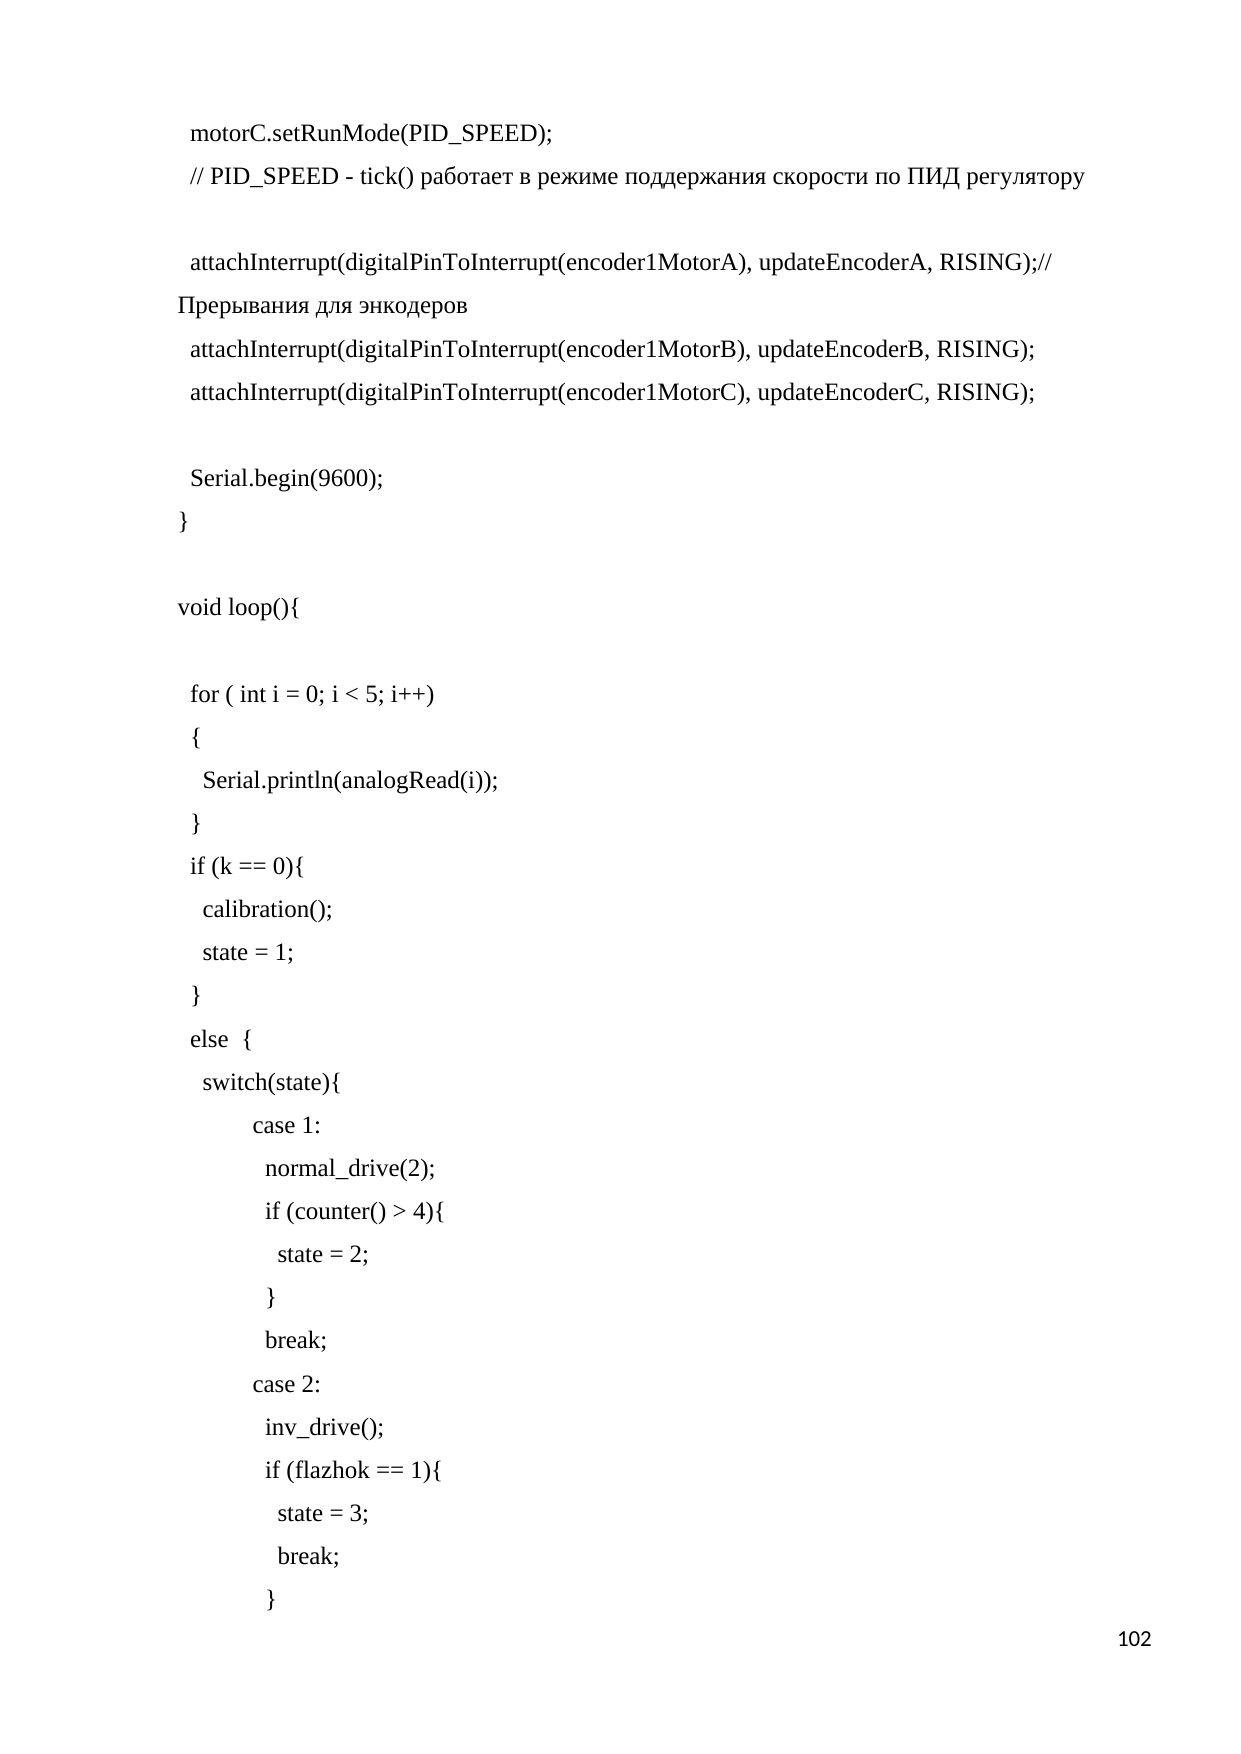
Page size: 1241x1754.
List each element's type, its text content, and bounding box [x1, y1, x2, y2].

text attachInterrupt(digitalPinToInterrupt(encoder1MotorA), updateEncoderA, RISING);// Прерывания для энкодеров [177, 247, 1152, 319]
text attachInterrupt(digitalPinToInterrupt(encoder1MotorC), updateEncoderC, RISING); [177, 377, 1152, 406]
text // PID_SPEED - tick() работает в режиме поддержания скорости по ПИД регулятору [177, 161, 1152, 190]
text if (counter() > 4){ [177, 1196, 1152, 1225]
text case 2: [177, 1369, 1152, 1397]
text void loop(){ [177, 592, 1152, 621]
text switch(state){ [177, 1067, 1152, 1096]
text } [177, 981, 1152, 1009]
text Serial.println(analogRead(i)); [177, 765, 1152, 794]
text Serial.begin(9600); [177, 463, 1152, 492]
text else { [177, 1024, 1152, 1052]
text } [177, 1282, 1152, 1311]
text { [177, 722, 1152, 751]
text state = 1; [177, 937, 1152, 966]
text break; [177, 1326, 1152, 1354]
text } [177, 506, 1152, 535]
text for ( int i = 0; i < 5; i++) [177, 679, 1152, 707]
text normal_drive(2); [177, 1153, 1152, 1182]
text if (k == 0){ [177, 851, 1152, 880]
text calibration(); [177, 894, 1152, 923]
text if (flazhok == 1){ [177, 1455, 1152, 1484]
text state = 2; [177, 1239, 1152, 1268]
text inv_drive(); [177, 1412, 1152, 1441]
text } [177, 1584, 1152, 1613]
text break; [177, 1541, 1152, 1570]
text } [177, 808, 1152, 837]
text state = 3; [177, 1498, 1152, 1527]
text attachInterrupt(digitalPinToInterrupt(encoder1MotorB), updateEncoderB, RISING); [177, 334, 1152, 362]
text case 1: [177, 1110, 1152, 1139]
text motorC.setRunMode(PID_SPEED); [177, 118, 1152, 147]
